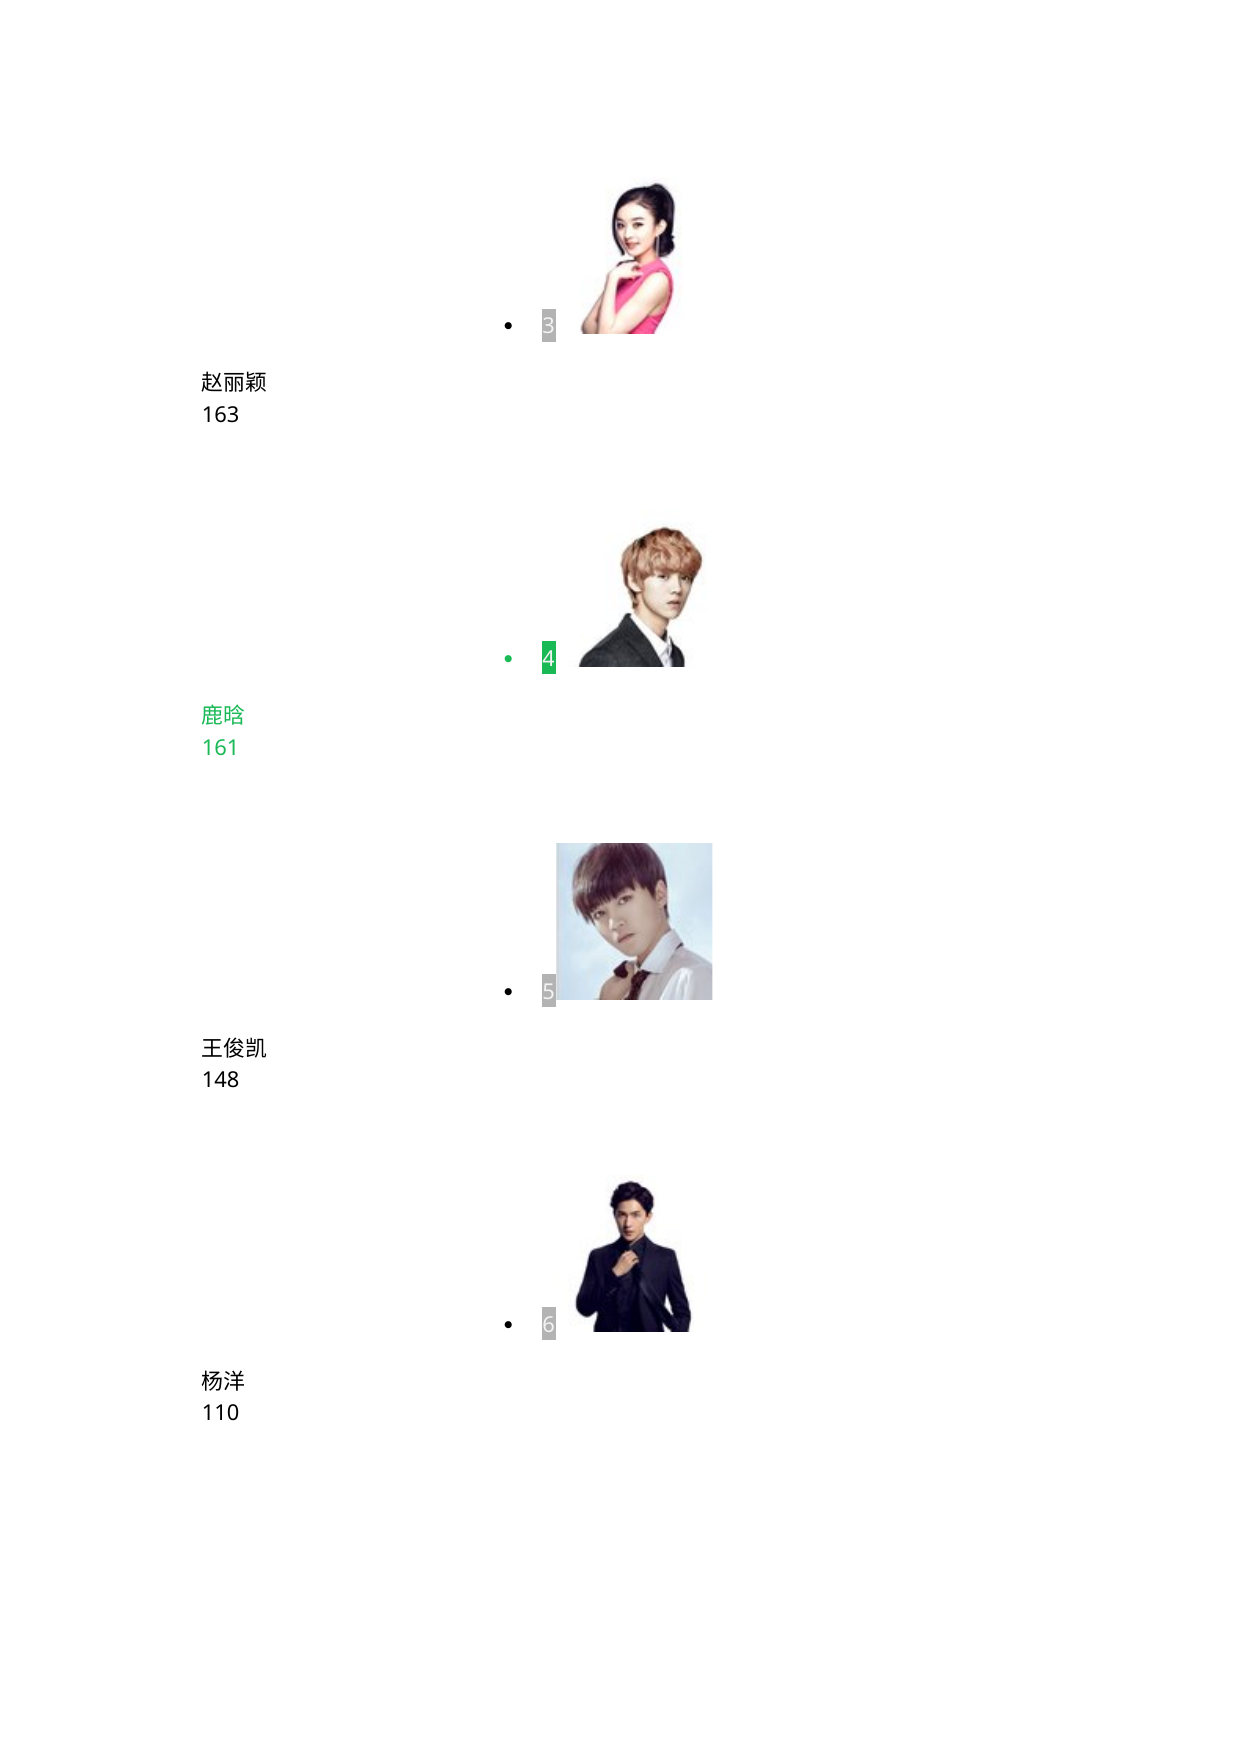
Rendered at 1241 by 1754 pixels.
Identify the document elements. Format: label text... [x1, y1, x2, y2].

text 赵丽颖 [202, 365, 1053, 397]
text 148 [202, 1063, 1053, 1095]
picture [556, 177, 713, 334]
text 王俊凯 [202, 1030, 1053, 1063]
picture [556, 843, 713, 1000]
list 4 [164, 495, 1053, 690]
text 鹿晗 [202, 698, 1053, 730]
list 6 [164, 1160, 1053, 1355]
text 杨洋 [202, 1363, 1053, 1396]
text 163 [202, 397, 1053, 430]
list 3 [164, 162, 1053, 357]
text 161 [202, 730, 1053, 763]
picture [556, 510, 713, 667]
text 110 [202, 1396, 1053, 1428]
picture [556, 1175, 713, 1332]
list 5 [164, 828, 1053, 1023]
